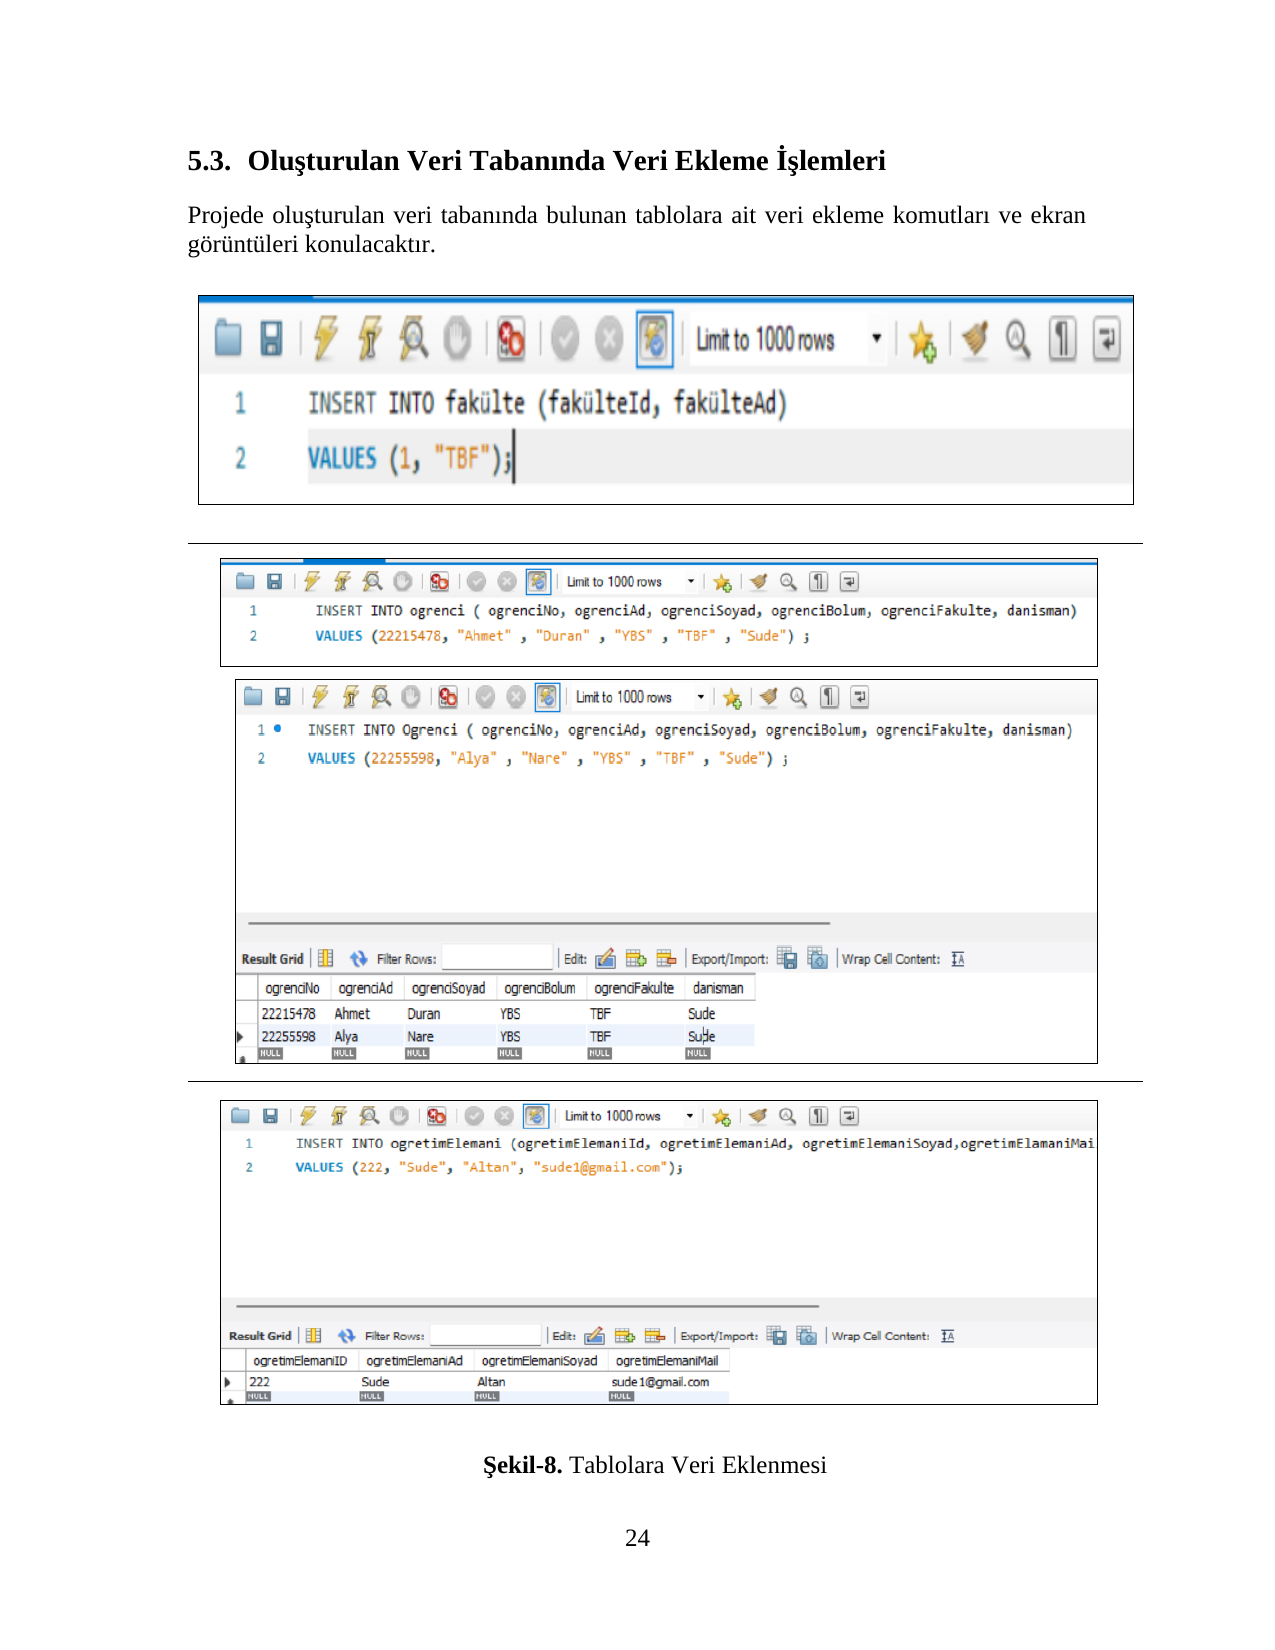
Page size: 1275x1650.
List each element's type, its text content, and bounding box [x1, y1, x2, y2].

subtitle Oluşturulan Veri Tabanında Veri Ekleme İşlemleri [187, 150, 1087, 175]
picture [199, 296, 1133, 504]
text Projede oluşturulan veri tabanında bulunan tablolara ait veri ekleme komutları ve ekran görüntüleri konulacaktır. [187, 200, 1087, 257]
picture [236, 680, 1097, 1063]
picture [221, 559, 1097, 666]
picture [221, 1101, 1097, 1404]
